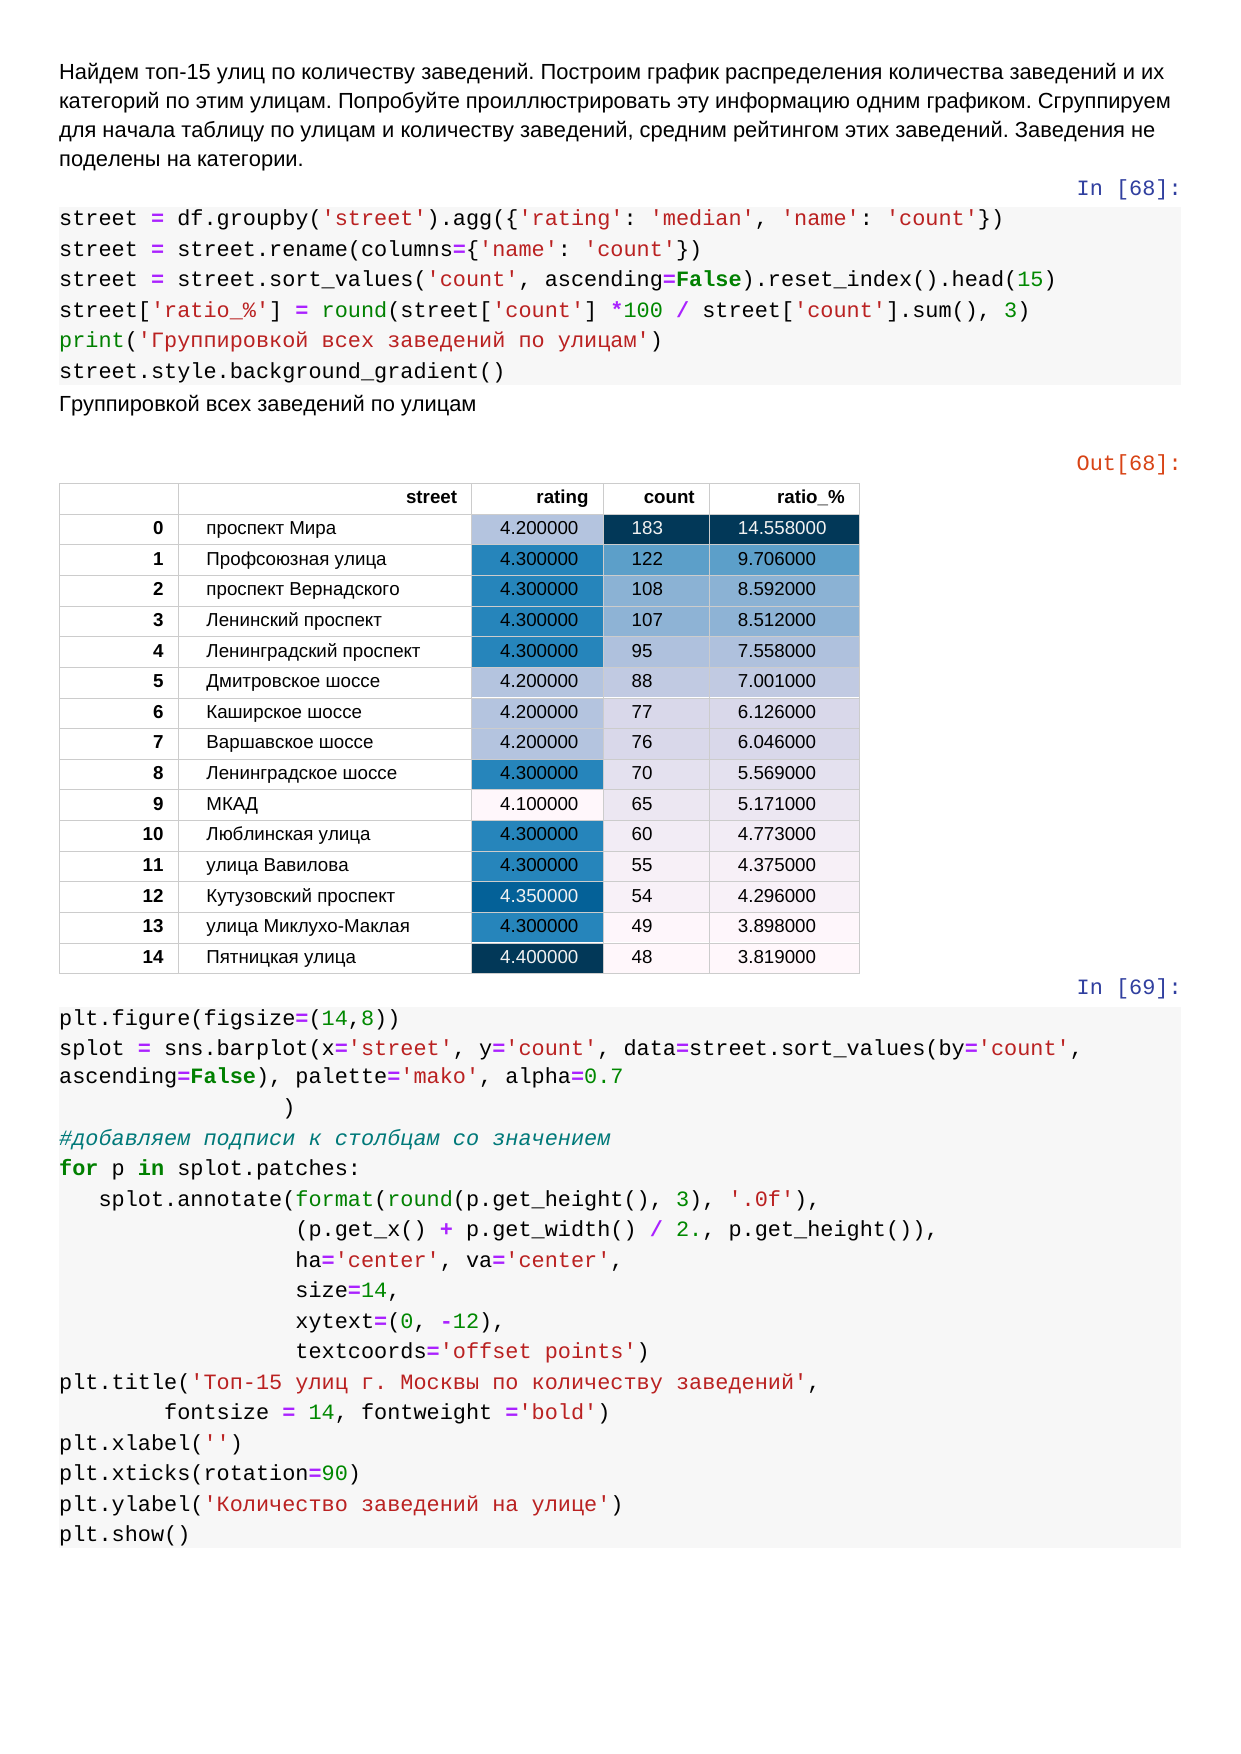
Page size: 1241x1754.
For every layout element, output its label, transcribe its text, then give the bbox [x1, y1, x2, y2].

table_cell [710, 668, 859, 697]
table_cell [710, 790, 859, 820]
text In [68]: [59, 177, 1181, 202]
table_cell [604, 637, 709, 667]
text plt.show() [59, 1523, 1181, 1548]
text size=14, [59, 1279, 1181, 1304]
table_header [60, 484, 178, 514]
text street.style.background_gradient() [59, 360, 1181, 385]
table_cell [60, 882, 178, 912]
text textcoords='offset points') [59, 1340, 1181, 1365]
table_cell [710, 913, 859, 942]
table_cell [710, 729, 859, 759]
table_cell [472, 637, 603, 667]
text Найдем топ-15 улиц по количеству заведений. Построим график распределения количества заведений и их категорий по этим улицам. Попробуйте проиллюстрировать эту информацию одним графиком. Сгруппируем для начала таблицу по улицам и количеству заведений, средним рейтингом этих заведений. Заведения не поделены на категории. [59, 59, 1181, 171]
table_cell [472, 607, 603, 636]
text splot.annotate(format(round(p.get_height(), 3), '.0f'), [59, 1188, 1181, 1213]
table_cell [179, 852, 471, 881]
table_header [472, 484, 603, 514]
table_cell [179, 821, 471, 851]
text print('Группировкой всех заведений по улицам') [59, 329, 1181, 354]
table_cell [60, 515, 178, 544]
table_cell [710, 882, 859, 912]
text street = street.rename(columns={'name': 'count'}) [59, 238, 1181, 263]
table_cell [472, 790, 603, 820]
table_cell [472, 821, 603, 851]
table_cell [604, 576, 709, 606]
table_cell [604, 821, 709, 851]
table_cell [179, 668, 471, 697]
text #добавляем подписи к столбцам со значением [59, 1127, 1181, 1152]
text plt.xlabel('') [59, 1432, 1181, 1457]
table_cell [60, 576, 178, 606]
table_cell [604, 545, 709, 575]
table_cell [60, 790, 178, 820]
text street = street.sort_values('count', ascending=False).reset_index().head(15) [59, 268, 1181, 293]
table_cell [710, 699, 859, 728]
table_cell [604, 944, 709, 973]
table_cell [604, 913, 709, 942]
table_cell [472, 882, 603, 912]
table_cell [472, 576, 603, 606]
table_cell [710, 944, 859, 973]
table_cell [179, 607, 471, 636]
text street = df.groupby('street').agg({'rating': 'median', 'name': 'count'}) [59, 207, 1181, 232]
text fontsize = 14, fontweight ='bold') [59, 1401, 1181, 1426]
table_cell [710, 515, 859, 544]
text plt.ylabel('Количество заведений на улице') [59, 1493, 1181, 1518]
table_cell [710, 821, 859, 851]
text Out[68]: [59, 453, 1181, 477]
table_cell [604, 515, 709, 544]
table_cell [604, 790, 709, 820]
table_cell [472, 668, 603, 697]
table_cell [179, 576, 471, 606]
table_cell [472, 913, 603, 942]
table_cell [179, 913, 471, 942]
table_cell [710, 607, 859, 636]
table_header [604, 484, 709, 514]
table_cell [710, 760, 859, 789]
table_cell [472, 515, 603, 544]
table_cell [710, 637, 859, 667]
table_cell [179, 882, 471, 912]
text ha='center', va='center', [59, 1249, 1181, 1274]
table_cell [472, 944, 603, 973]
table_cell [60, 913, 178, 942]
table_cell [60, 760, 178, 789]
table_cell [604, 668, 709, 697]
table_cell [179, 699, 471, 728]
text splot = sns.barplot(x='street', y='count', data=street.sort_values(by='count', ascending=False), palette='mako', alpha=0.7 [59, 1037, 1181, 1091]
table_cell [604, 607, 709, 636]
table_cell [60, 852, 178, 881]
text Группировкой всех заведений по улицам [59, 391, 1181, 416]
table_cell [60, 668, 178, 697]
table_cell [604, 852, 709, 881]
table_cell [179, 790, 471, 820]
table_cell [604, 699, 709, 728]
text plt.xticks(rotation=90) [59, 1462, 1181, 1487]
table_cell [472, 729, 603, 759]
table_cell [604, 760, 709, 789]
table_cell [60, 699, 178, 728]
text street['ratio_%'] = round(street['count'] *100 / street['count'].sum(), 3) [59, 299, 1181, 324]
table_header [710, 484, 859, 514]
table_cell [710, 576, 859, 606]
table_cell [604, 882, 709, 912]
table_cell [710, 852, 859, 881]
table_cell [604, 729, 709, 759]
text plt.figure(figsize=(14,8)) [59, 1007, 1181, 1032]
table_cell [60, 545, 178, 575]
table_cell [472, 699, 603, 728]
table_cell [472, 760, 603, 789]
text for p in splot.patches: [59, 1157, 1181, 1182]
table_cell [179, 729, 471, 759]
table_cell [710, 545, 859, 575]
text In [69]: [59, 976, 1181, 1001]
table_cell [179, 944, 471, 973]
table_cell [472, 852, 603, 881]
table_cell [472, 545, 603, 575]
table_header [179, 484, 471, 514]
text plt.title('Топ-15 улиц г. Москвы по количеству заведений', [59, 1371, 1181, 1396]
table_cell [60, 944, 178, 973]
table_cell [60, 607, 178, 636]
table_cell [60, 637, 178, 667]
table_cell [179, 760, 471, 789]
text (p.get_x() + p.get_width() / 2., p.get_height()), [59, 1218, 1181, 1243]
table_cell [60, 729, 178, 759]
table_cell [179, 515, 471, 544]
text xytext=(0, -12), [59, 1310, 1181, 1335]
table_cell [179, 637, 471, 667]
text ) [59, 1096, 1181, 1121]
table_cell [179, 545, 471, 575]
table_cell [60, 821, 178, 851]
